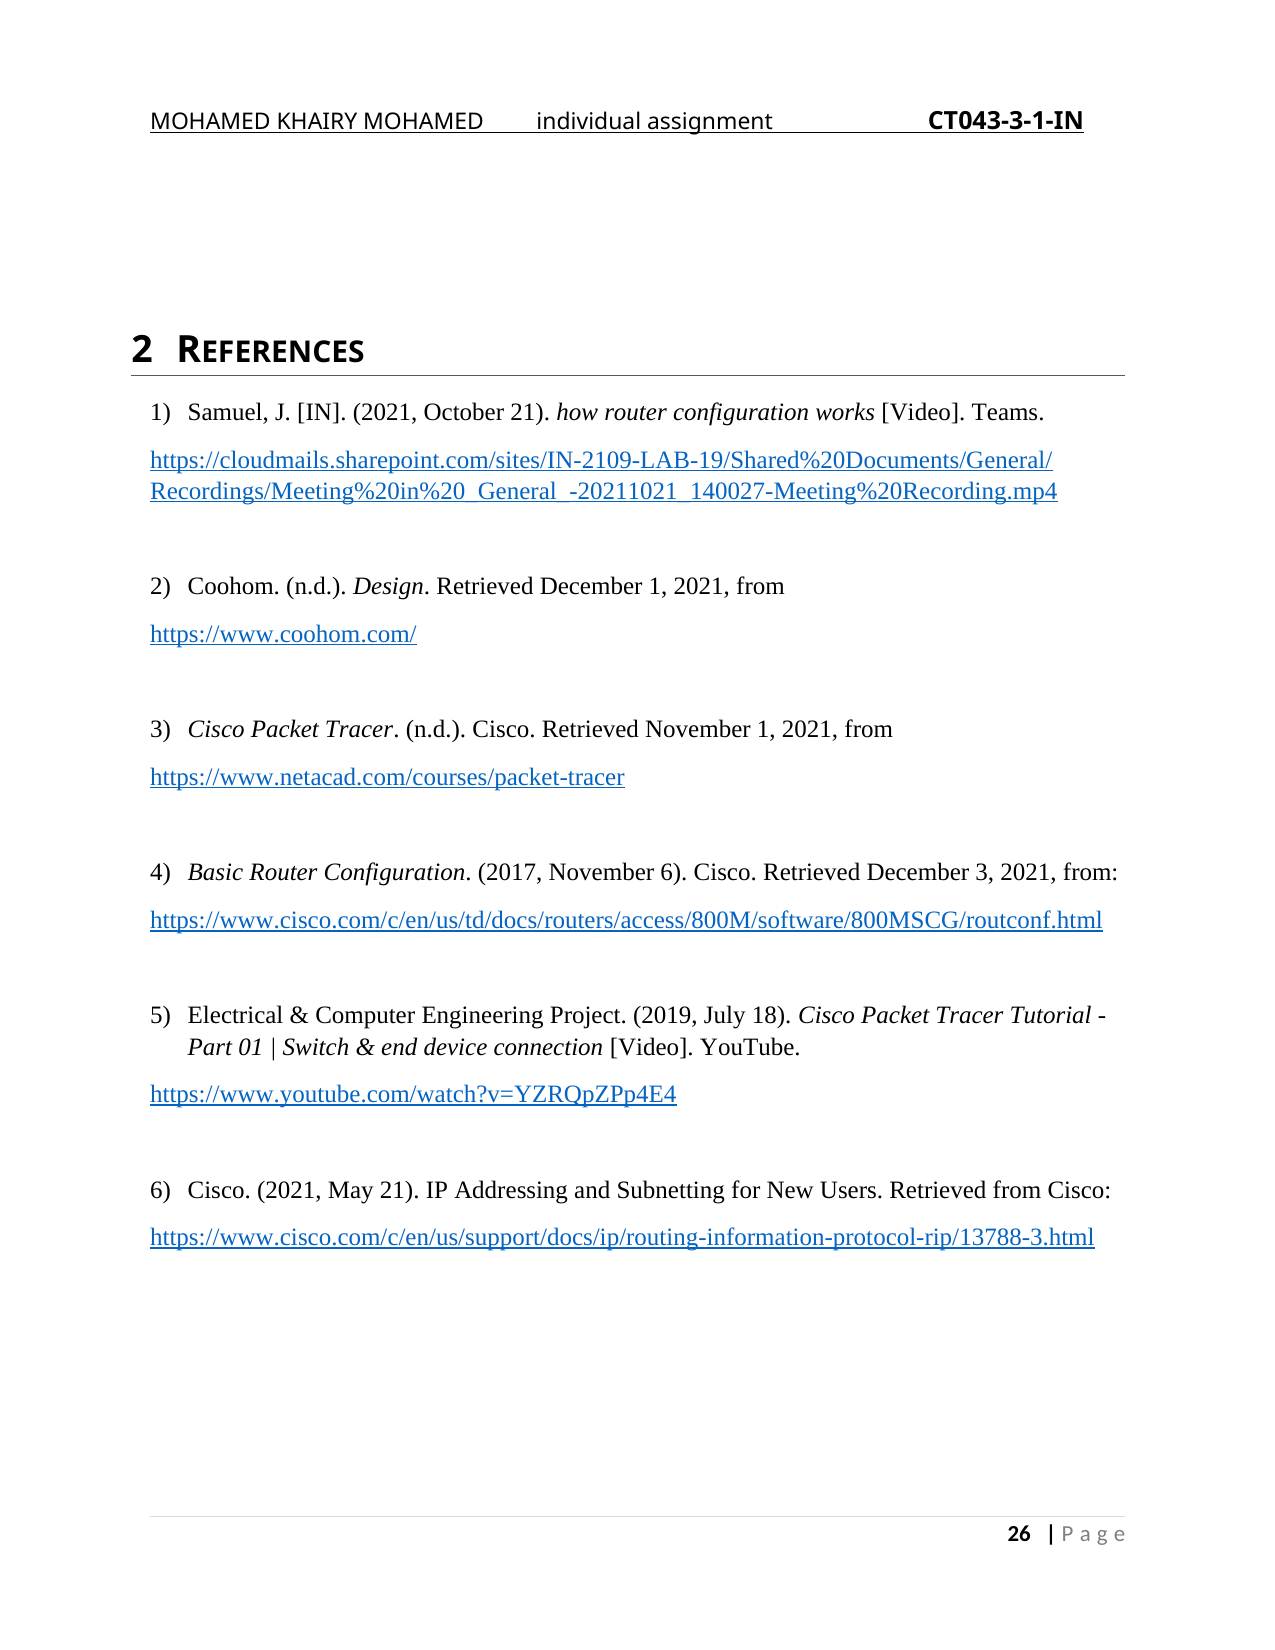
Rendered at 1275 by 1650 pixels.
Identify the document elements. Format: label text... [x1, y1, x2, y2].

subtitle References [131, 322, 1125, 375]
text https://www.cisco.com/c/en/us/support/docs/ip/routing-information-protocol-rip/13788-3.html [150, 1222, 1125, 1251]
text https://www.cisco.com/c/en/us/td/docs/routers/access/800M/software/800MSCG/routconf.html [150, 905, 1125, 934]
list Cisco. (2021, May 21). IP Addressing and Subnetting for New Users. Retrieved from Cisco: [150, 1175, 1125, 1203]
text https://cloudmails.sharepoint.com/sites/IN-2109-LAB-19/Shared%20Documents/General/Recordings/Meeting%20in%20_General_-20211021_140027-Meeting%20Recording.mp4 [150, 445, 1125, 504]
list Basic Router Configuration. (2017, November 6). Cisco. Retrieved December 3, 2021, from: [150, 857, 1125, 886]
list Samuel, J. [IN]. (2021, October 21). how router configuration works [Video]. Teams. [150, 397, 1125, 426]
text https://www.youtube.com/watch?v=YZRQpZPp4E4 [150, 1079, 1125, 1108]
list Coohom. (n.d.). Design. Retrieved December 1, 2021, from [150, 571, 1125, 600]
list Cisco Packet Tracer. (n.d.). Cisco. Retrieved November 1, 2021, from [150, 714, 1125, 743]
list Electrical & Computer Engineering Project. (2019, July 18). Cisco Packet Tracer Tutorial -Part 01 | Switch & end device connection [Video]. YouTube. [150, 1001, 1125, 1060]
text https://www.coohom.com/ [150, 619, 1125, 648]
text https://www.netacad.com/courses/packet-tracer [150, 762, 1125, 791]
